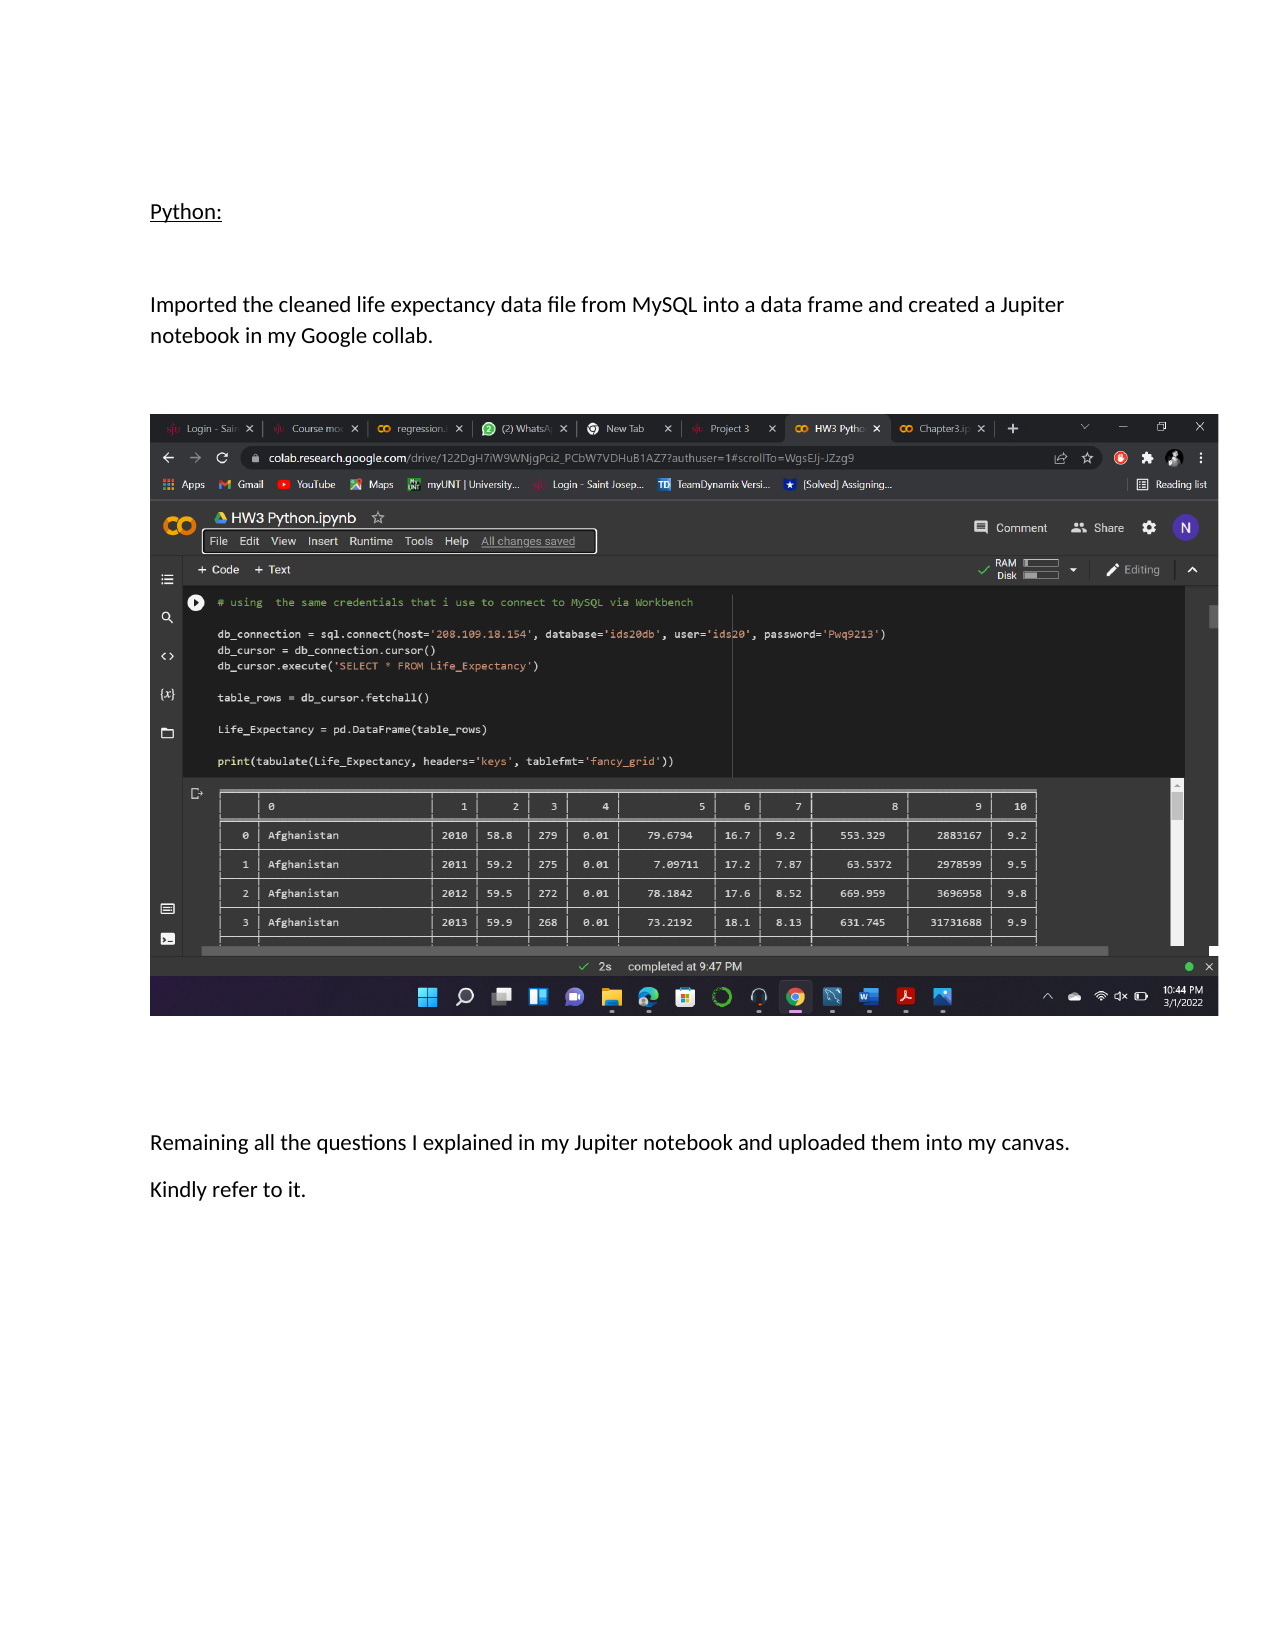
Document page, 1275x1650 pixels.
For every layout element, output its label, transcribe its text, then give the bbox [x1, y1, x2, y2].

text Python: [150, 197, 1125, 225]
text Kindly refer to it. [150, 1175, 1125, 1203]
picture [150, 414, 1219, 1016]
text Remaining all the questions I explained in my Jupiter notebook and uploaded them into my canvas. [150, 1128, 1125, 1156]
text Imported the cleaned life expectancy data file from MySQL into a data frame and created a Jupiter notebook in my Google collab. [150, 291, 1125, 349]
